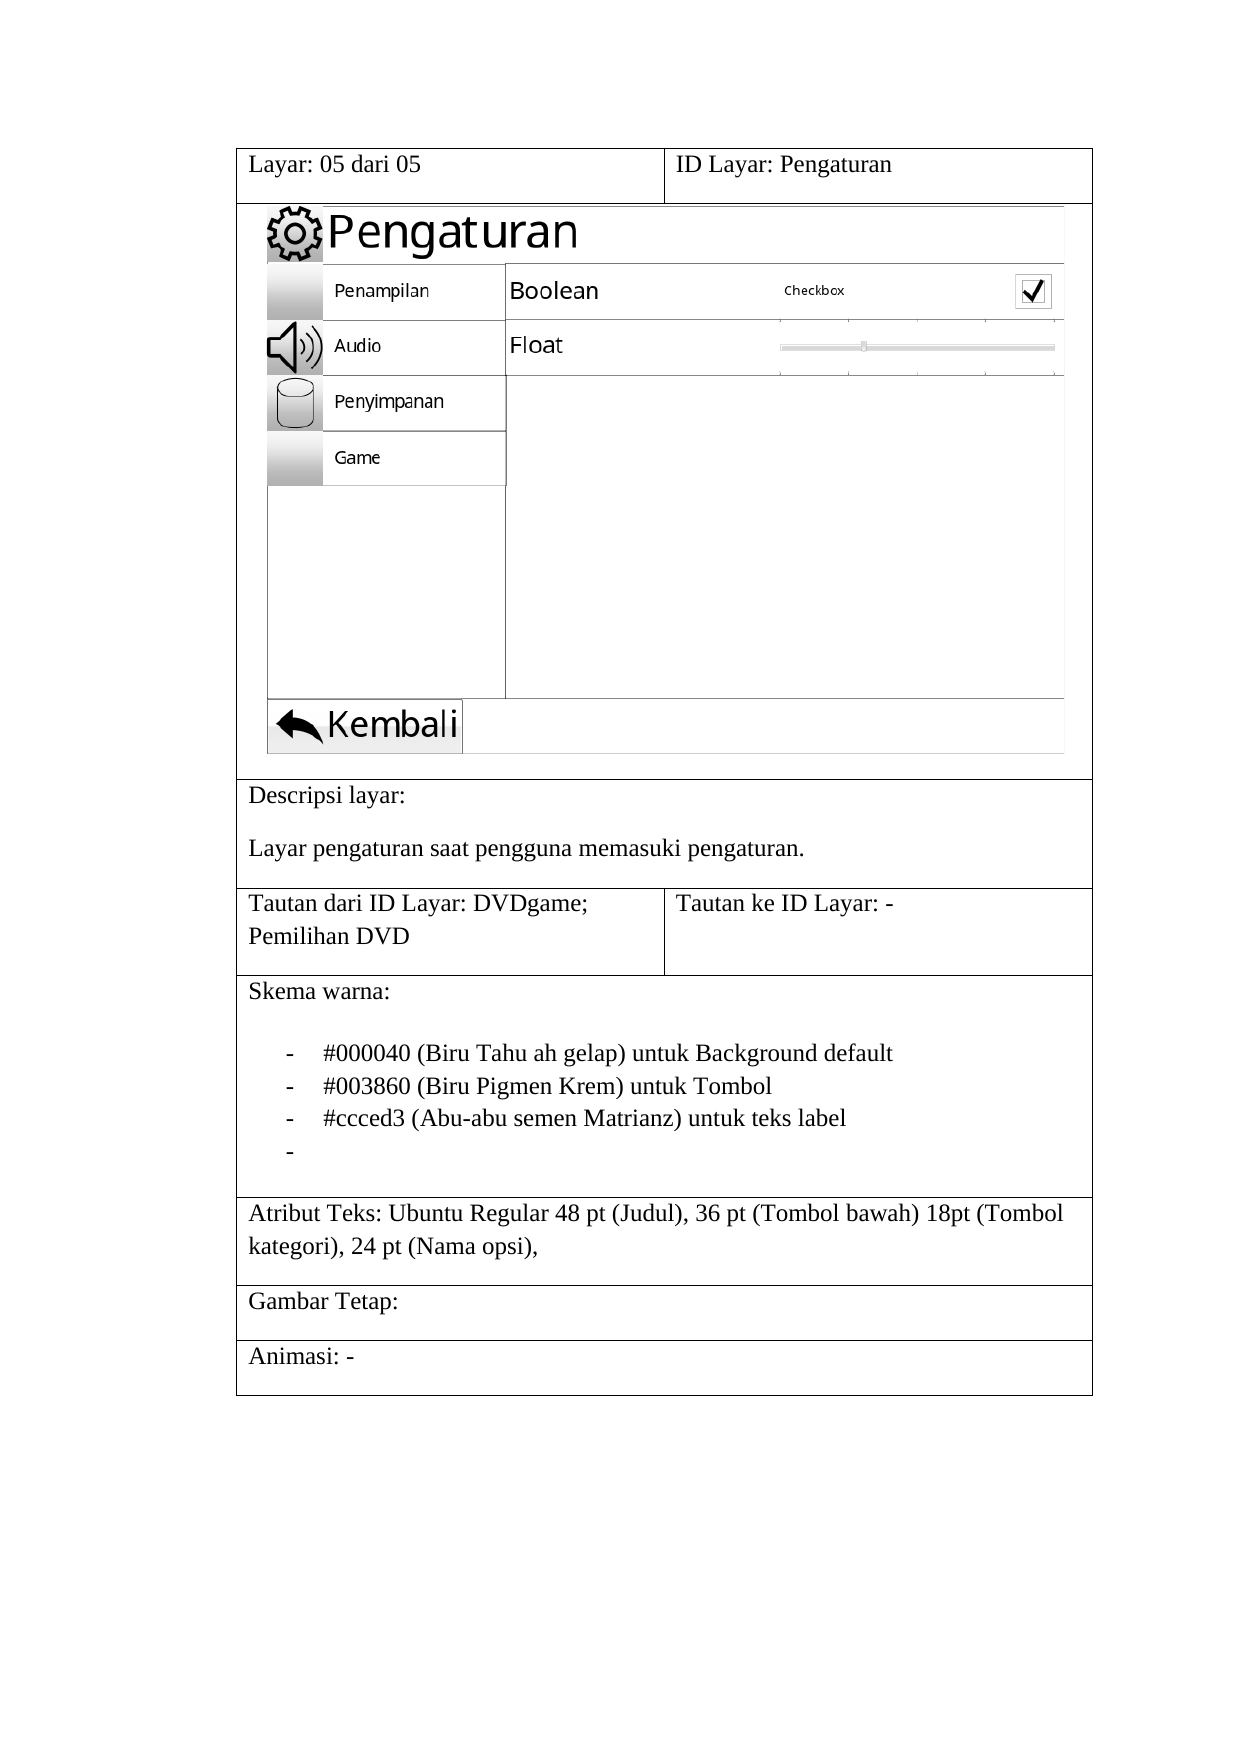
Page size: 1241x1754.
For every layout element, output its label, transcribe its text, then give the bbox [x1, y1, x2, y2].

table_cell Tautan dari ID Layar: DVDgame; Pemilihan DVD [237, 889, 664, 975]
table_cell Tautan ke ID Layar: - [665, 889, 1092, 975]
table_cell Gambar Tetap: [237, 1286, 1092, 1340]
table_cell Animasi: - [237, 1341, 1092, 1395]
table_cell Descripsi layar: Layar pengaturan saat pengguna memasuki pengaturan. [237, 780, 1092, 887]
table_cell ID Layar: Pengaturan [665, 149, 1092, 203]
table_cell Layar: 05 dari 05 [237, 149, 664, 203]
table_cell Skema warna: #000040 (Biru Tahu ah gelap) untuk Background default #003860 (Biru Pigmen Krem) untuk Tombol #ccced3 (Abu-abu semen Matrianz) untuk teks label [237, 976, 1092, 1197]
table_cell [237, 204, 1092, 779]
table_cell Atribut Teks: Ubuntu Regular 48 pt (Judul), 36 pt (Tombol bawah) 18pt (Tombol kategori), 24 pt (Nama opsi), [237, 1198, 1092, 1285]
